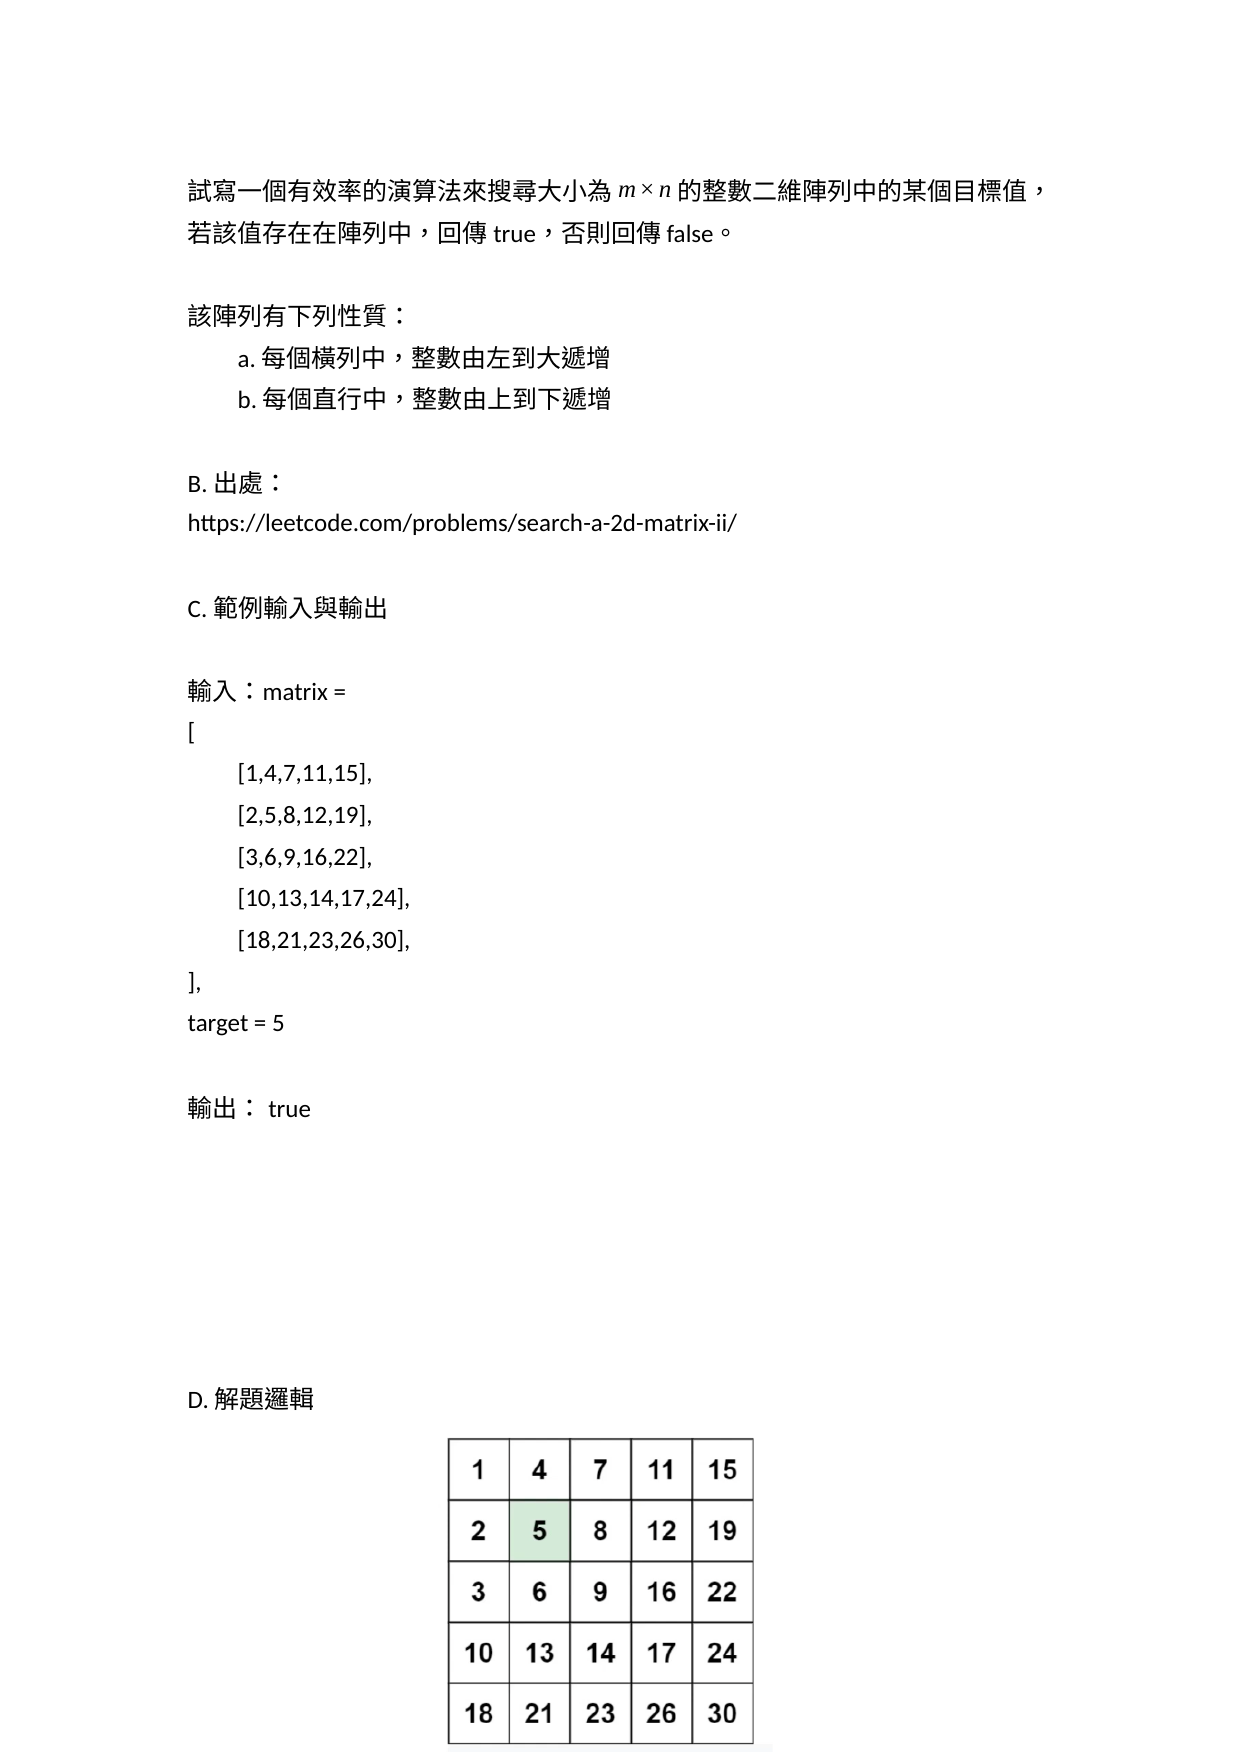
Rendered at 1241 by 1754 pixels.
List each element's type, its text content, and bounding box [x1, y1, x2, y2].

text b. 每個直行中，整數由上到下遞增 [187, 377, 1053, 419]
text 輸出： true [187, 1085, 1053, 1127]
text B. 出處： [187, 460, 1053, 502]
text D. 解題邏輯 [187, 1377, 1053, 1419]
picture [431, 1428, 773, 1752]
text ], [187, 960, 1053, 1002]
text [18,21,23,26,30], [187, 919, 1053, 960]
text [ [187, 710, 1053, 752]
text https://leetcode.com/problems/search-a-2d-matrix-ii/ [187, 502, 1053, 544]
text [1,4,7,11,15], [187, 752, 1053, 794]
text 輸入：matrix = [187, 669, 1053, 710]
text C. 範例輸入與輸出 [187, 585, 1053, 627]
text a. 每個橫列中，整數由左到大遞增 [187, 335, 1053, 377]
text 試寫一個有效率的演算法來搜尋大小為 的整數二維陣列中的某個目標值，若該值存在在陣列中，回傳 true，否則回傳 false。 [187, 169, 1053, 252]
text 該陣列有下列性質： [187, 294, 1053, 335]
text [10,13,14,17,24], [187, 877, 1053, 919]
text [2,5,8,12,19], [187, 794, 1053, 835]
text target = 5 [187, 1002, 1053, 1044]
text [3,6,9,16,22], [187, 835, 1053, 877]
